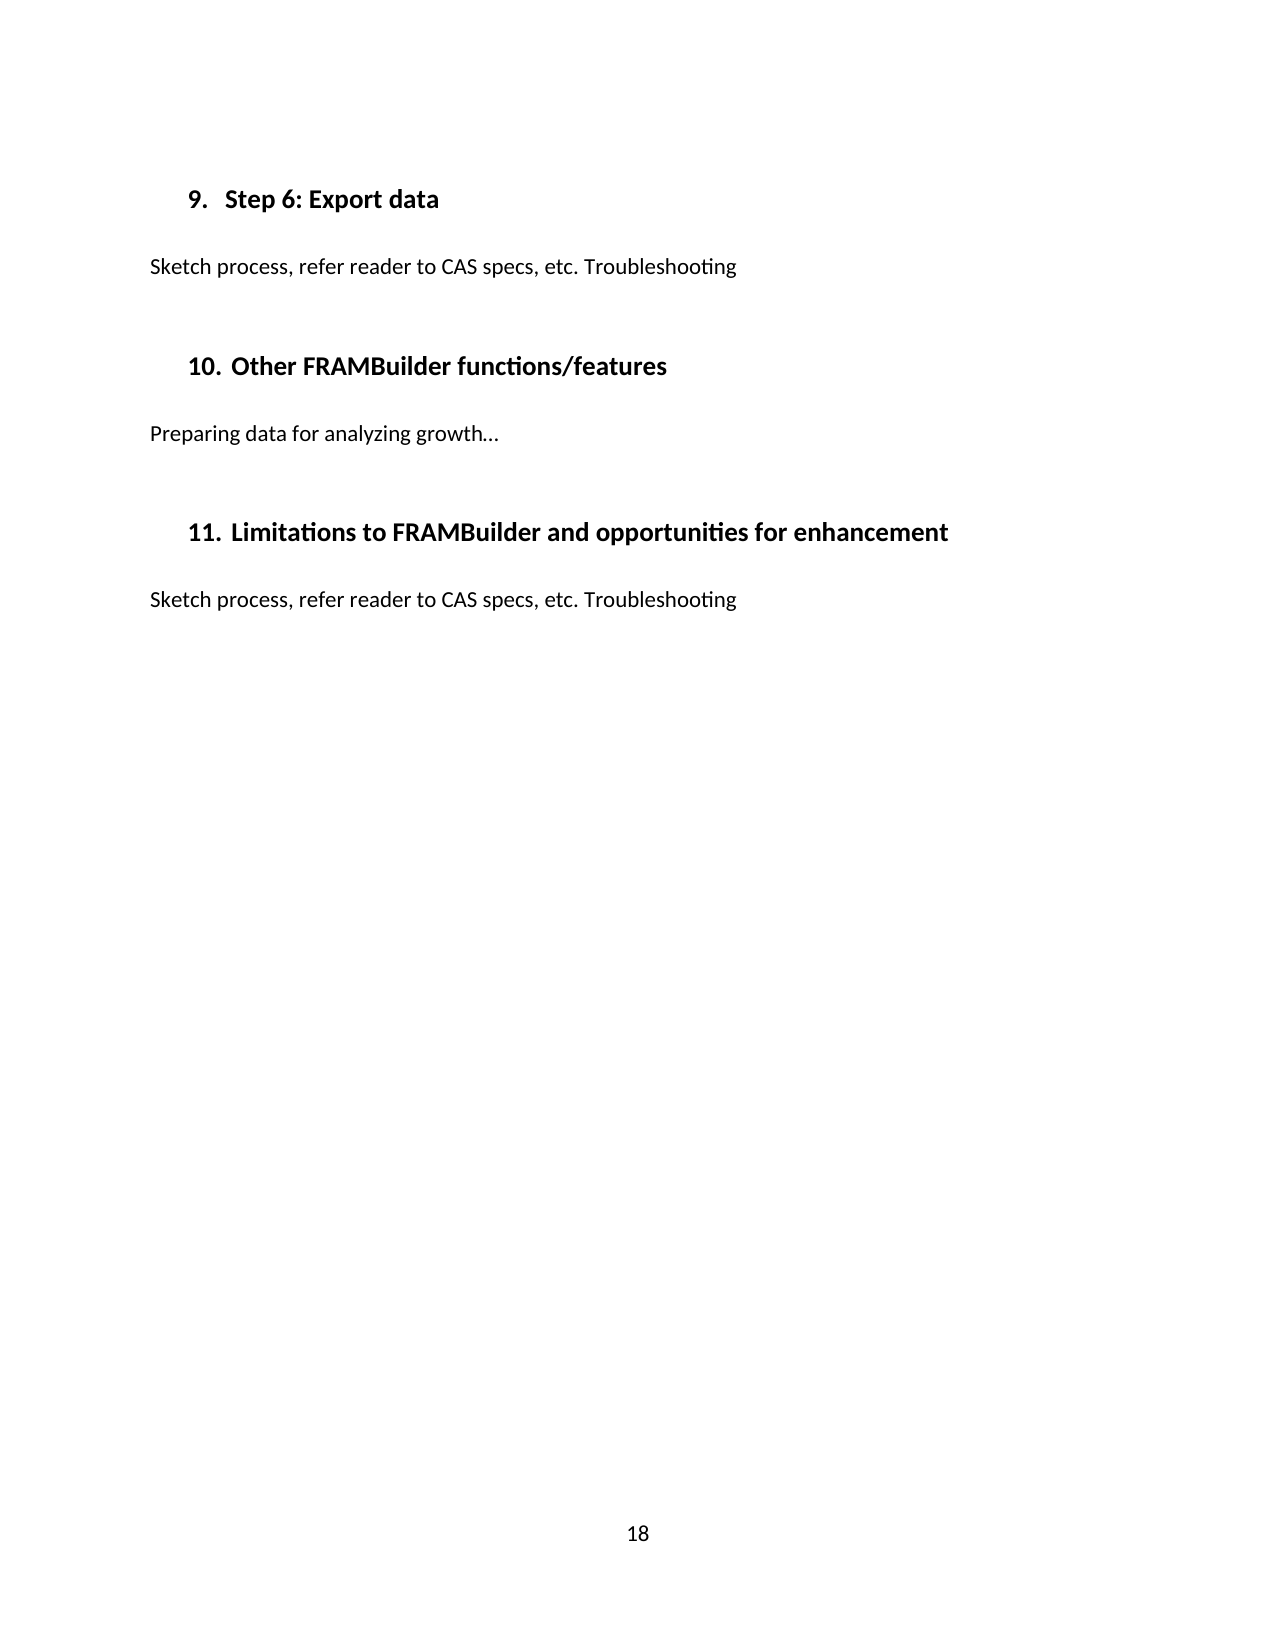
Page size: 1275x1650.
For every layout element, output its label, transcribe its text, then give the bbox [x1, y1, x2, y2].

list Limitations to FRAMBuilder and opportunities for enhancement [187, 516, 1125, 548]
text Sketch process, refer reader to CAS specs, etc. Troubleshooting [150, 252, 1125, 280]
list Other FRAMBuilder functions/features [187, 349, 1125, 382]
text Preparing data for analyzing growth… [150, 419, 1125, 447]
list Step 6: Export data [187, 182, 1125, 215]
text Sketch process, refer reader to CAS specs, etc. Troubleshooting [150, 586, 1125, 614]
